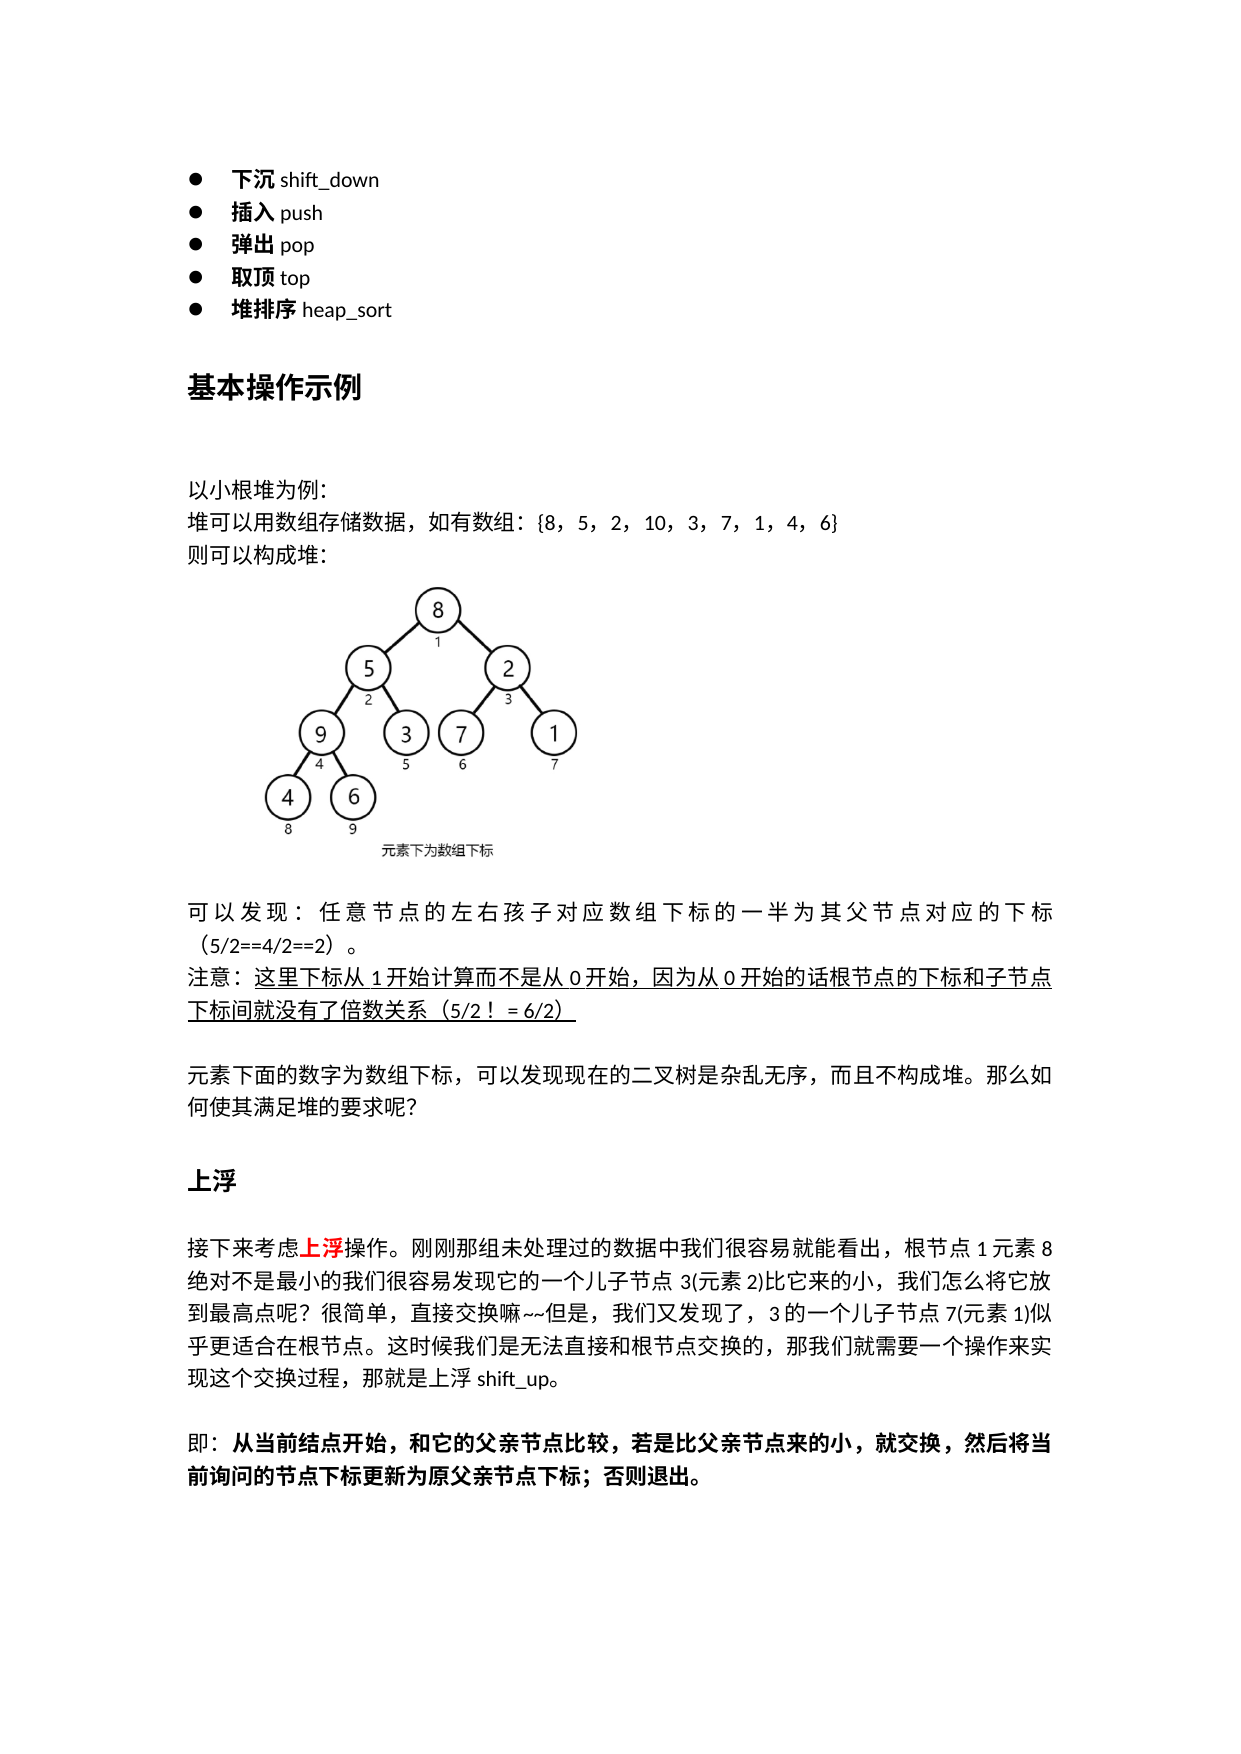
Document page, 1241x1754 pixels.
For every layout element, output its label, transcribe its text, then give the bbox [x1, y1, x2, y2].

text 则可以构成堆： [187, 537, 1053, 570]
text 即：从当前结点开始，和它的父亲节点比较，若是比父亲节点来的小，就交换，然后将当前询问的节点下标更新为原父亲节点下标；否则退出。 [187, 1426, 1053, 1491]
text 接下来考虑上浮操作。刚刚那组未处理过的数据中我们很容易就能看出，根节点1元素8绝对不是最小的我们很容易发现它的一个儿子节点3(元素2)比它来的小，我们怎么将它放到最高点呢？很简单，直接交换嘛~~但是，我们又发现了，3的一个儿子节点7(元素1)似乎更适合在根节点。这时候我们是无法直接和根节点交换的，那我们就需要一个操作来实现这个交换过程，那就是上浮 shift_up。 [187, 1231, 1053, 1393]
text 注意：这里下标从1开始计算而不是从0开始，因为从0开始的话根节点的下标和子节点下标间就没有了倍数关系（5/2 ！= 6/2） [187, 960, 1053, 1025]
picture [187, 570, 702, 868]
list 下沉 shift_down [187, 162, 1053, 194]
list 弹出 pop [187, 227, 1053, 259]
list 插入 push [187, 194, 1053, 227]
list 取顶 top [187, 259, 1053, 292]
text 堆可以用数组存储数据，如有数组：{8，5，2，10，3，7，1，4，6} [187, 505, 1053, 537]
text 可以发现：任意节点的左右孩子对应数组下标的一半为其父节点对应的下标（5/2==4/2==2）。 [187, 895, 1053, 960]
text 以小根堆为例： [187, 472, 1053, 505]
subtitle 上浮 [187, 1147, 1053, 1212]
subtitle 基本操作示例 [187, 354, 1053, 419]
list 堆排序 heap_sort [187, 292, 1053, 324]
text 元素下面的数字为数组下标，可以发现现在的二叉树是杂乱无序，而且不构成堆。那么如何使其满足堆的要求呢？ [187, 1057, 1053, 1122]
